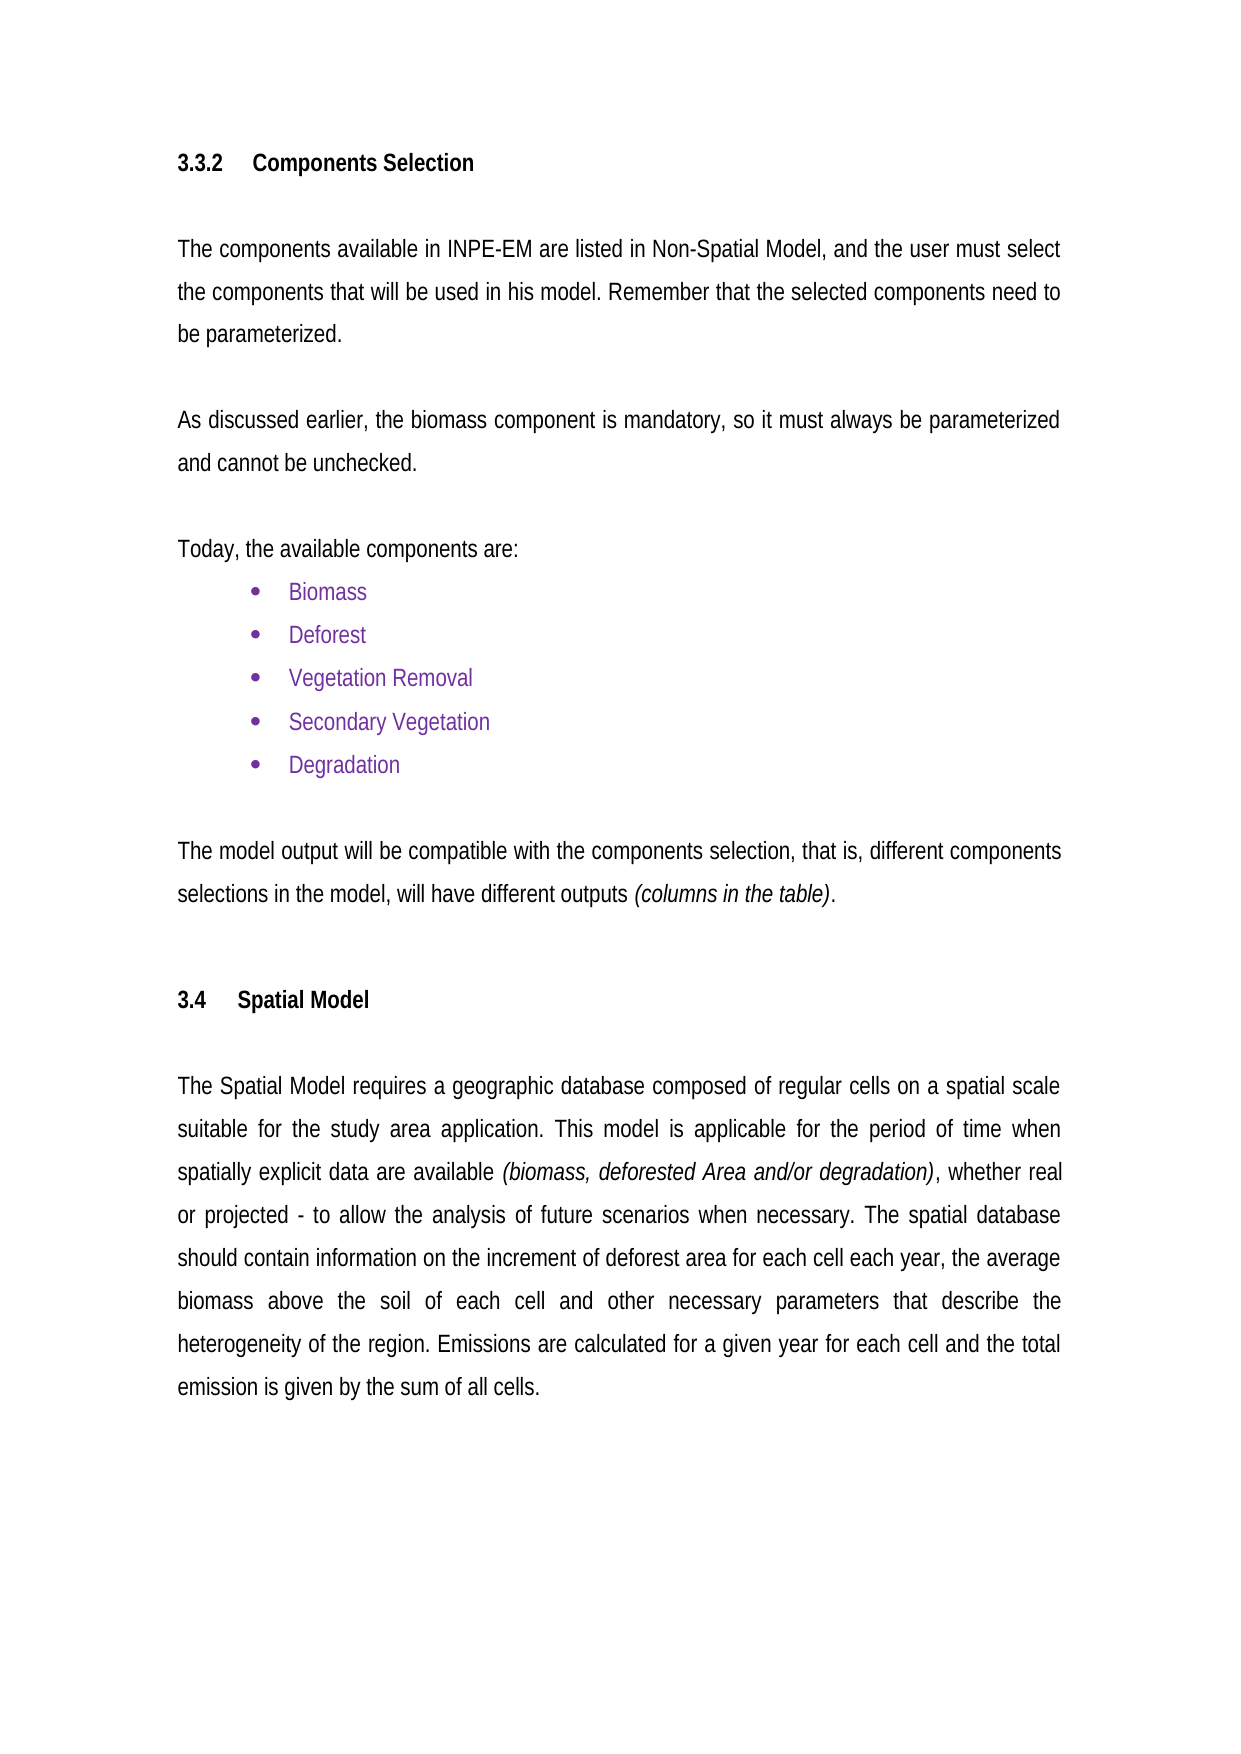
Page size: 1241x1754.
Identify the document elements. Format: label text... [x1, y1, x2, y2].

text Today, the available components are: [177, 534, 1063, 563]
list Biomass [251, 577, 1063, 606]
text The components available in INPE-EM are listed in Non-Spatial Model, and the user must select the components that will be used in his model. Remember that the selected components need to be parameterized. [177, 233, 1063, 348]
list Degradation [251, 750, 1063, 779]
list Deforest [251, 620, 1063, 649]
list Vegetation Removal [251, 663, 1063, 692]
list Secondary Vegetation [251, 707, 1063, 735]
text As discussed earlier, the biomass component is mandatory, so it must always be parameterized and cannot be unchecked. [177, 405, 1063, 477]
subtitle Spatial Model [177, 986, 1063, 1014]
subtitle Components Selection [177, 148, 1063, 176]
text The model output will be compatible with the components selection, that is, different components selections in the model, will have different outputs (columns in the table). [177, 836, 1063, 907]
text The Spatial Model requires a geographic database composed of regular cells on a spatial scale suitable for the study area application. This model is applicable for the period of time when spatially explicit data are available (biomass, deforested Area and/or degradation), whether real or projected - to allow the analysis of future scenarios when necessary. The spatial database should contain information on the increment of deforest area for each cell each year, the average biomass above the soil of each cell and other necessary parameters that describe the heterogeneity of the region. Emissions are calculated for a given year for each cell and the total emission is given by the sum of all cells. [177, 1071, 1063, 1400]
